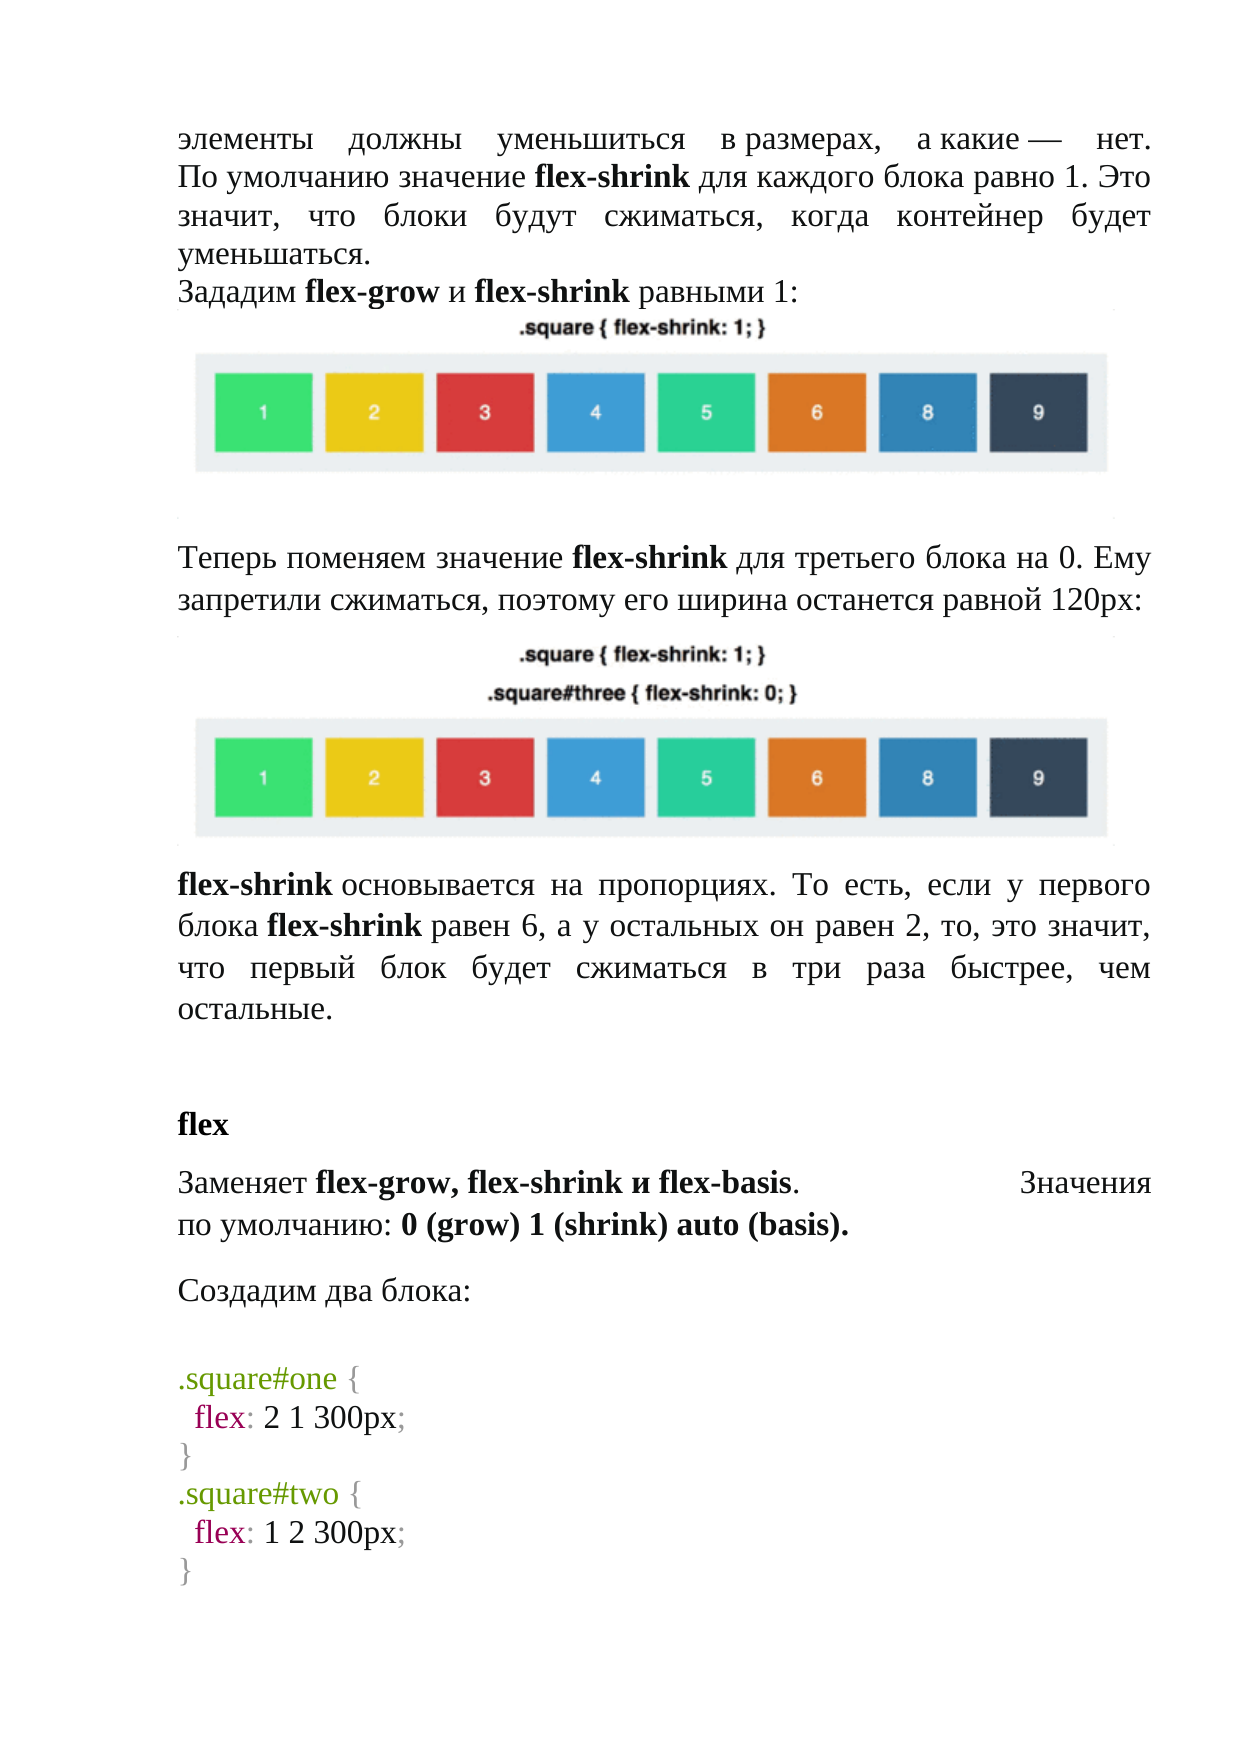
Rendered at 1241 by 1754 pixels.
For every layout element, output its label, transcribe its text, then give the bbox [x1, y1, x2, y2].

text .square#two { [177, 1473, 1152, 1512]
text flex-shrink основывается на пропорциях. То есть, если у первого блока flex-shrink равен 6, а у остальных он равен 2, то, это значит, что первый блок будет сжиматься в три раза быстрее, чем остальные. [177, 903, 1152, 947]
picture [177, 309, 1115, 519]
text Теперь поменяем значение flex-shrink для третьего блока на 0. Ему запретили сжиматься, поэтому его ширина останется равной 120px: [177, 576, 1152, 617]
text Создадим два блока: [177, 1270, 1152, 1308]
text flex: 1 2 300px; [177, 1512, 1152, 1550]
picture [177, 636, 1115, 846]
text flex [177, 1104, 1152, 1143]
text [177, 118, 1152, 271]
text flex-shrink основывается на пропорциях. То есть, если у первого блока flex-shrink равен 6, а у остальных он равен 2, то, это значит, что первый блок будет сжиматься в три раза быстрее, чем остальные. [177, 985, 1152, 1027]
text } [177, 1435, 1152, 1473]
text Зададим flex-grow и flex-shrink равными 1: [177, 271, 1152, 310]
text } [177, 1550, 1152, 1588]
text flex: 2 1 300px; [177, 1397, 1152, 1435]
text Заменяет flex-grow, flex-shrink и flex-basis. Значения по умолчанию: 0 (grow) 1 (shrink) auto (basis). [177, 1179, 1152, 1242]
text .square#one { [177, 1358, 1152, 1397]
